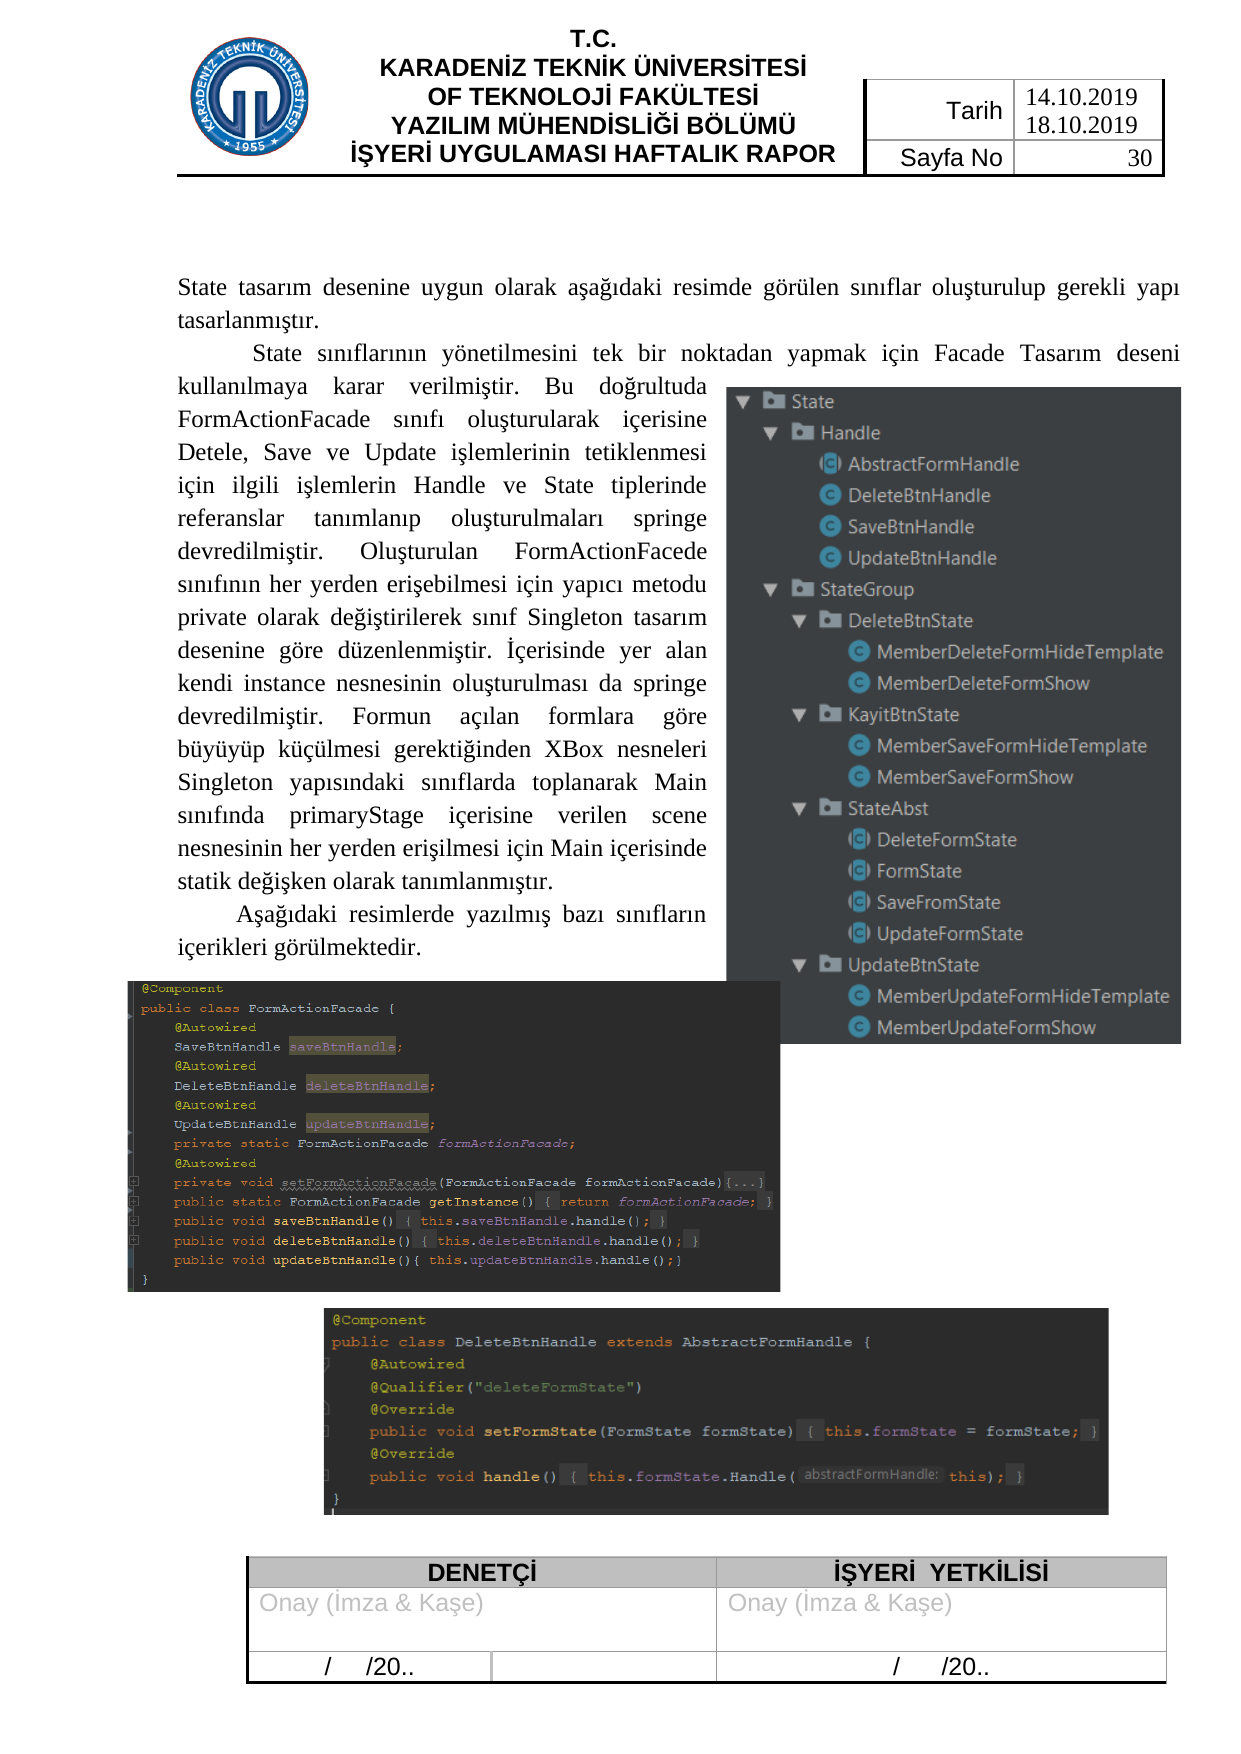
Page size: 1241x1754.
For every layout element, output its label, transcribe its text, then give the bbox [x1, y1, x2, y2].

table_cell 30 [1015, 141, 1162, 174]
table_cell Sayfa No [867, 141, 1013, 174]
picture [190, 37, 309, 156]
table_header İŞYERİ YETKİLİSİ [717, 1558, 1166, 1587]
table_cell Tarih [867, 80, 1013, 139]
picture [127, 387, 1182, 1292]
text Aşağıdaki resimlerde yazılmış bazı sınıfların içerikleri görülmektedir. [177, 899, 726, 961]
table_cell [493, 1652, 716, 1681]
table_cell / /20.. [717, 1652, 1166, 1681]
table_cell 14.10.2019 18.10.2019 [1015, 80, 1162, 139]
table_header T.C. KARADENİZ TEKNİK ÜNİVERSİTESİ OF TEKNOLOJİ FAKÜLTESİ YAZILIM MÜHENDİSLİĞİ BÖLÜMÜ İŞYERİ UYGULAMASI HAFTALIK RAPOR [322, 19, 865, 174]
table_header DENETÇİ [249, 1558, 716, 1587]
table_header [177, 19, 322, 174]
picture [323, 1308, 1109, 1515]
table_cell Onay (İmza & Kaşe) [249, 1588, 716, 1651]
table_cell / /20.. [249, 1652, 490, 1681]
text State tasarım desenine uygun olarak aşağıdaki resimde görülen sınıflar oluşturulup gerekli yapı tasarlanmıştır. [177, 301, 1181, 334]
table_cell Onay (İmza & Kaşe) [717, 1588, 1166, 1651]
text State sınıflarının yönetilmesini tek bir noktadan yapmak için Facade Tasarım deseni kullanılmaya karar verilmiştir. Bu doğrultuda FormActionFacade sınıfı oluşturularak içerisine Detele, Save ve Update işlemlerinin tetiklenmesi için ilgili işlemlerin Handle ve State tiplerinde referanslar tanımlanıp oluşturulmaları springe devredilmiştir. Oluşturulan FormActionFacede sınıfının her yerden erişebilmesi için yapıcı metodu private olarak değiştirilerek sınıf Singleton tasarım desenine göre düzenlenmiştir. İçerisinde yer alan kendi instance nesnesinin oluşturulması da springe devredilmiştir. Formun açılan formlara göre büyüyüp küçülmesi gerektiğinden XBox nesneleri Singleton yapısındaki sınıflarda toplanarak Main sınıfında primaryStage içerisine verilen scene nesnesinin her yerden erişilmesi için Main içerisinde statik değişken olarak tanımlanmıştır. [177, 367, 1181, 895]
